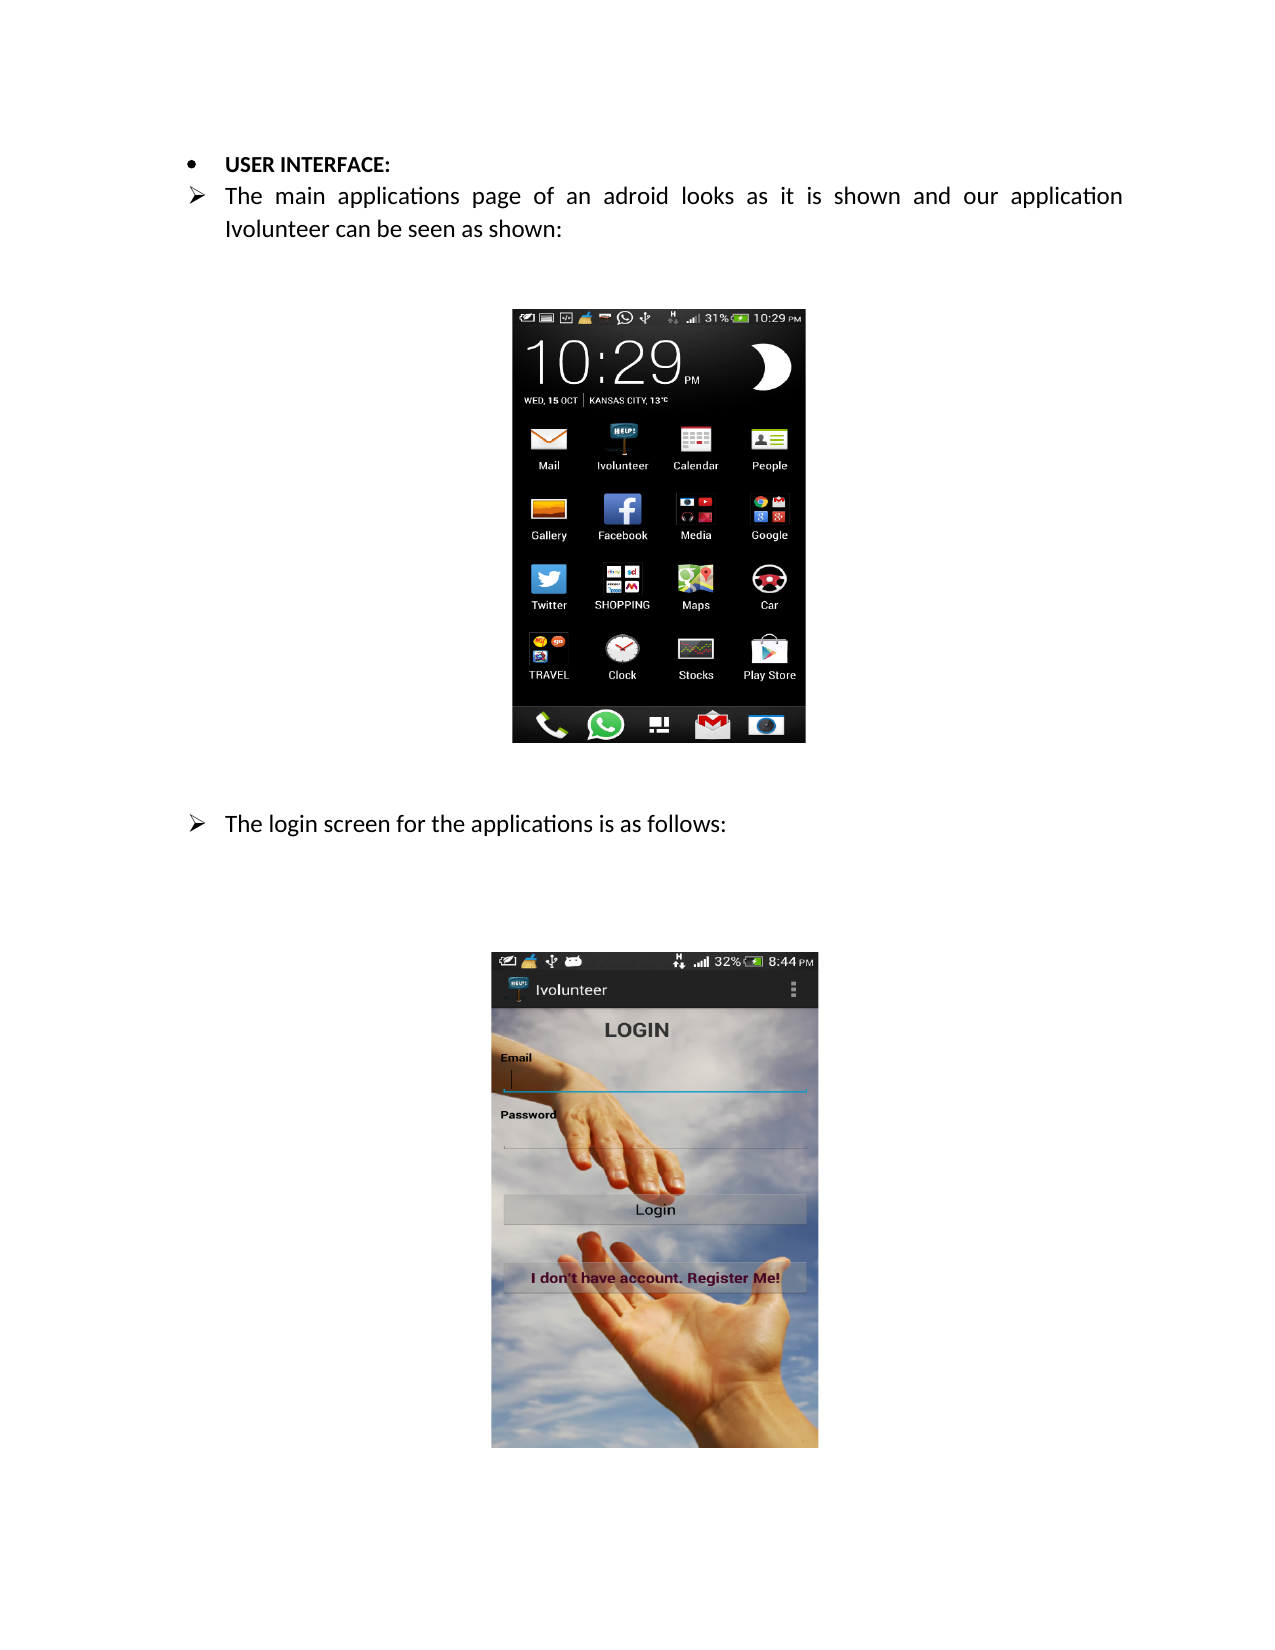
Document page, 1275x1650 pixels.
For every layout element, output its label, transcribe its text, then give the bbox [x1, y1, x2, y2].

list The main applications page of an adroid looks as it is shown and our application Ivolunteer can be seen as shown: [187, 180, 1125, 244]
list USER INTERFACE: [187, 150, 1125, 178]
picture [491, 952, 819, 1448]
list The login screen for the applications is as follows: [187, 809, 1125, 839]
picture [512, 309, 806, 743]
